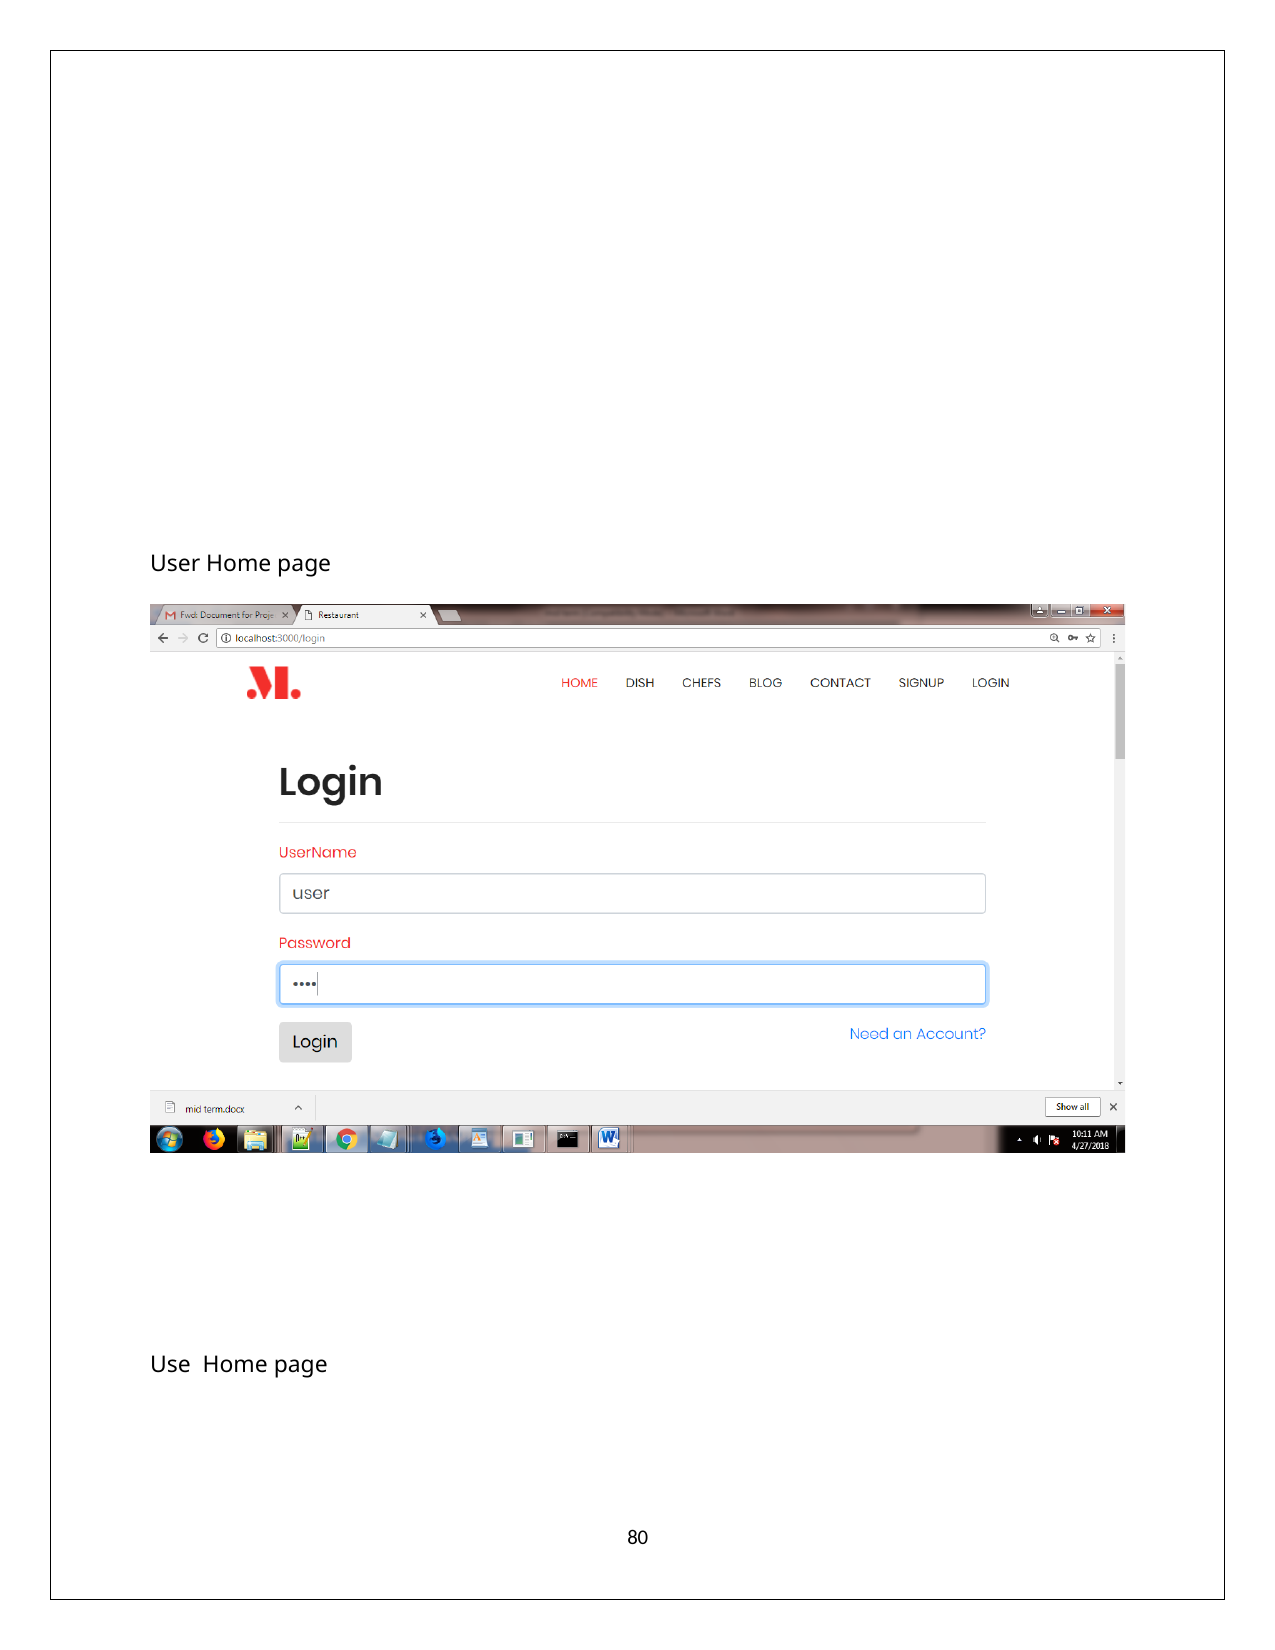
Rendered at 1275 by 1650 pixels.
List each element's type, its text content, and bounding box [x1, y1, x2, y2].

picture [150, 604, 1125, 1153]
text Use Home page [150, 1348, 1125, 1379]
text User Home page [150, 547, 1125, 579]
